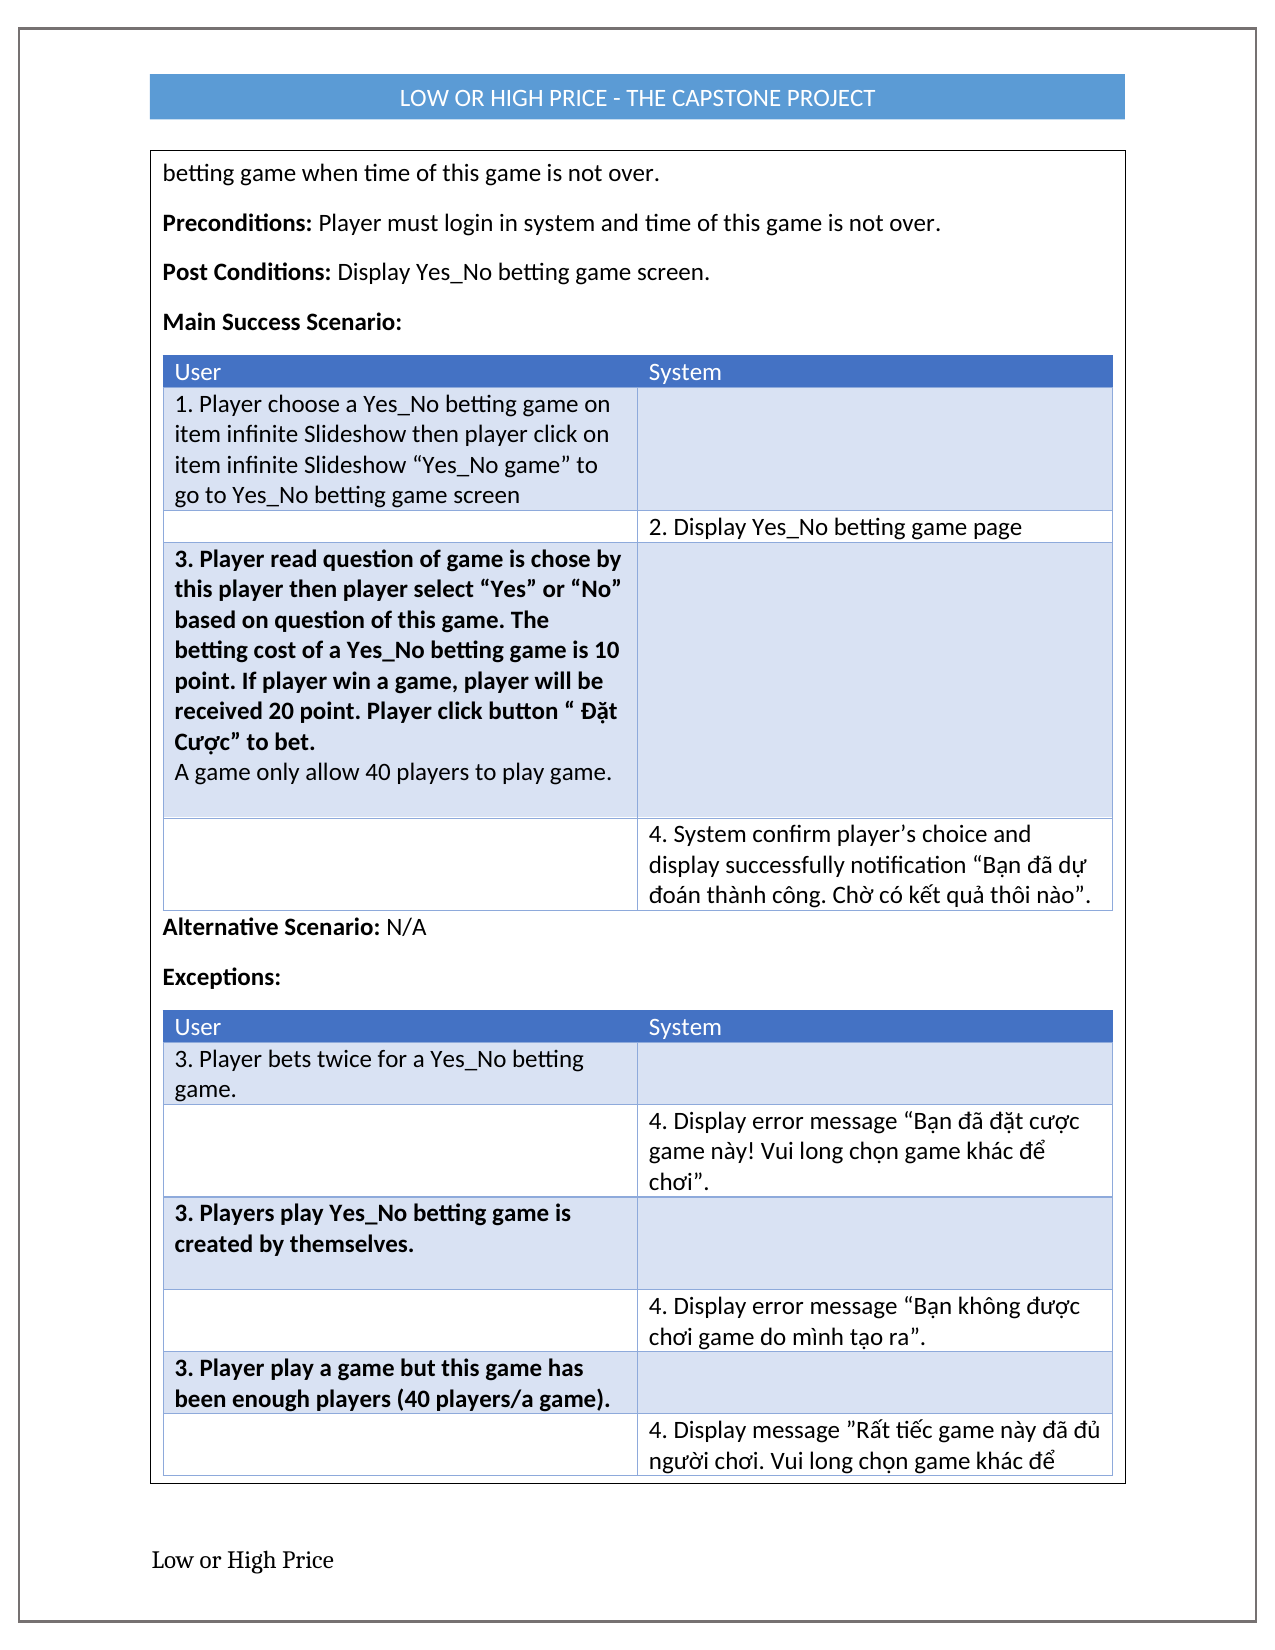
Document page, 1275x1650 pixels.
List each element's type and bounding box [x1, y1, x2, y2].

table_cell [151, 151, 1125, 1482]
